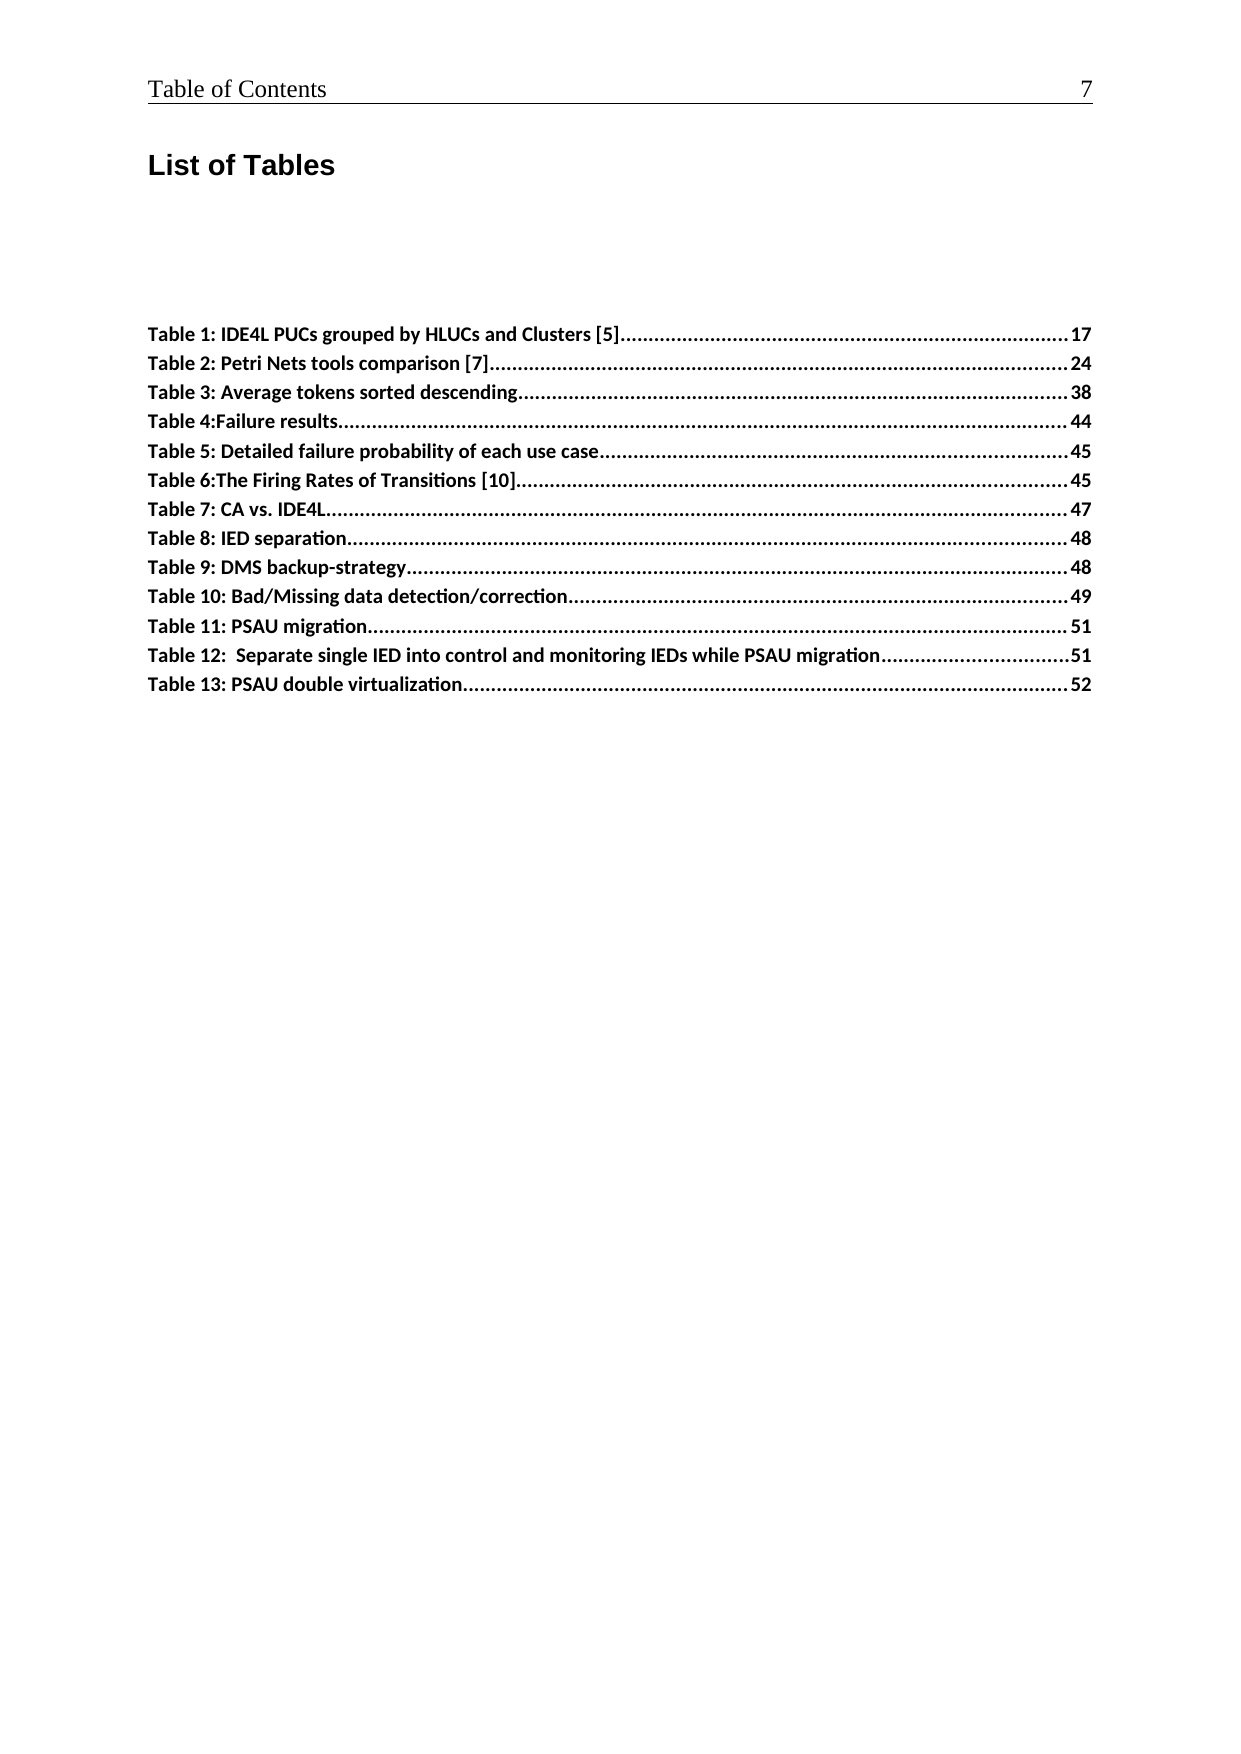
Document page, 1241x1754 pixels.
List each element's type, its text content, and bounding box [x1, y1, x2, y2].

text Table 4:Failure results 44 [148, 409, 1093, 434]
text Table 3: Average tokens sorted descending 38 [148, 379, 1093, 405]
text Table 1: IDE4L PUCs grouped by HLUCs and Clusters [5] 17 [148, 321, 1093, 347]
text Table 8: IED separation 48 [148, 525, 1093, 551]
text Table 9: DMS backup-strategy 48 [148, 554, 1093, 580]
text Table 11: PSAU migration 51 [148, 613, 1093, 638]
text Table 2: Petri Nets tools comparison [7] 24 [148, 350, 1093, 376]
text Table 10: Bad/Missing data detection/correction 49 [148, 584, 1093, 609]
text List of Tables [148, 148, 1093, 181]
text Table 13: PSAU double virtualization 52 [148, 671, 1093, 697]
text Table 7: CA vs. IDE4L 47 [148, 496, 1093, 522]
text Table 12: Separate single IED into control and monitoring IEDs while PSAU migration 51 [148, 642, 1093, 667]
text Table 6:The Firing Rates of Transitions [10] 45 [148, 467, 1093, 492]
text Table 5: Detailed failure probability of each use case 45 [148, 438, 1093, 463]
